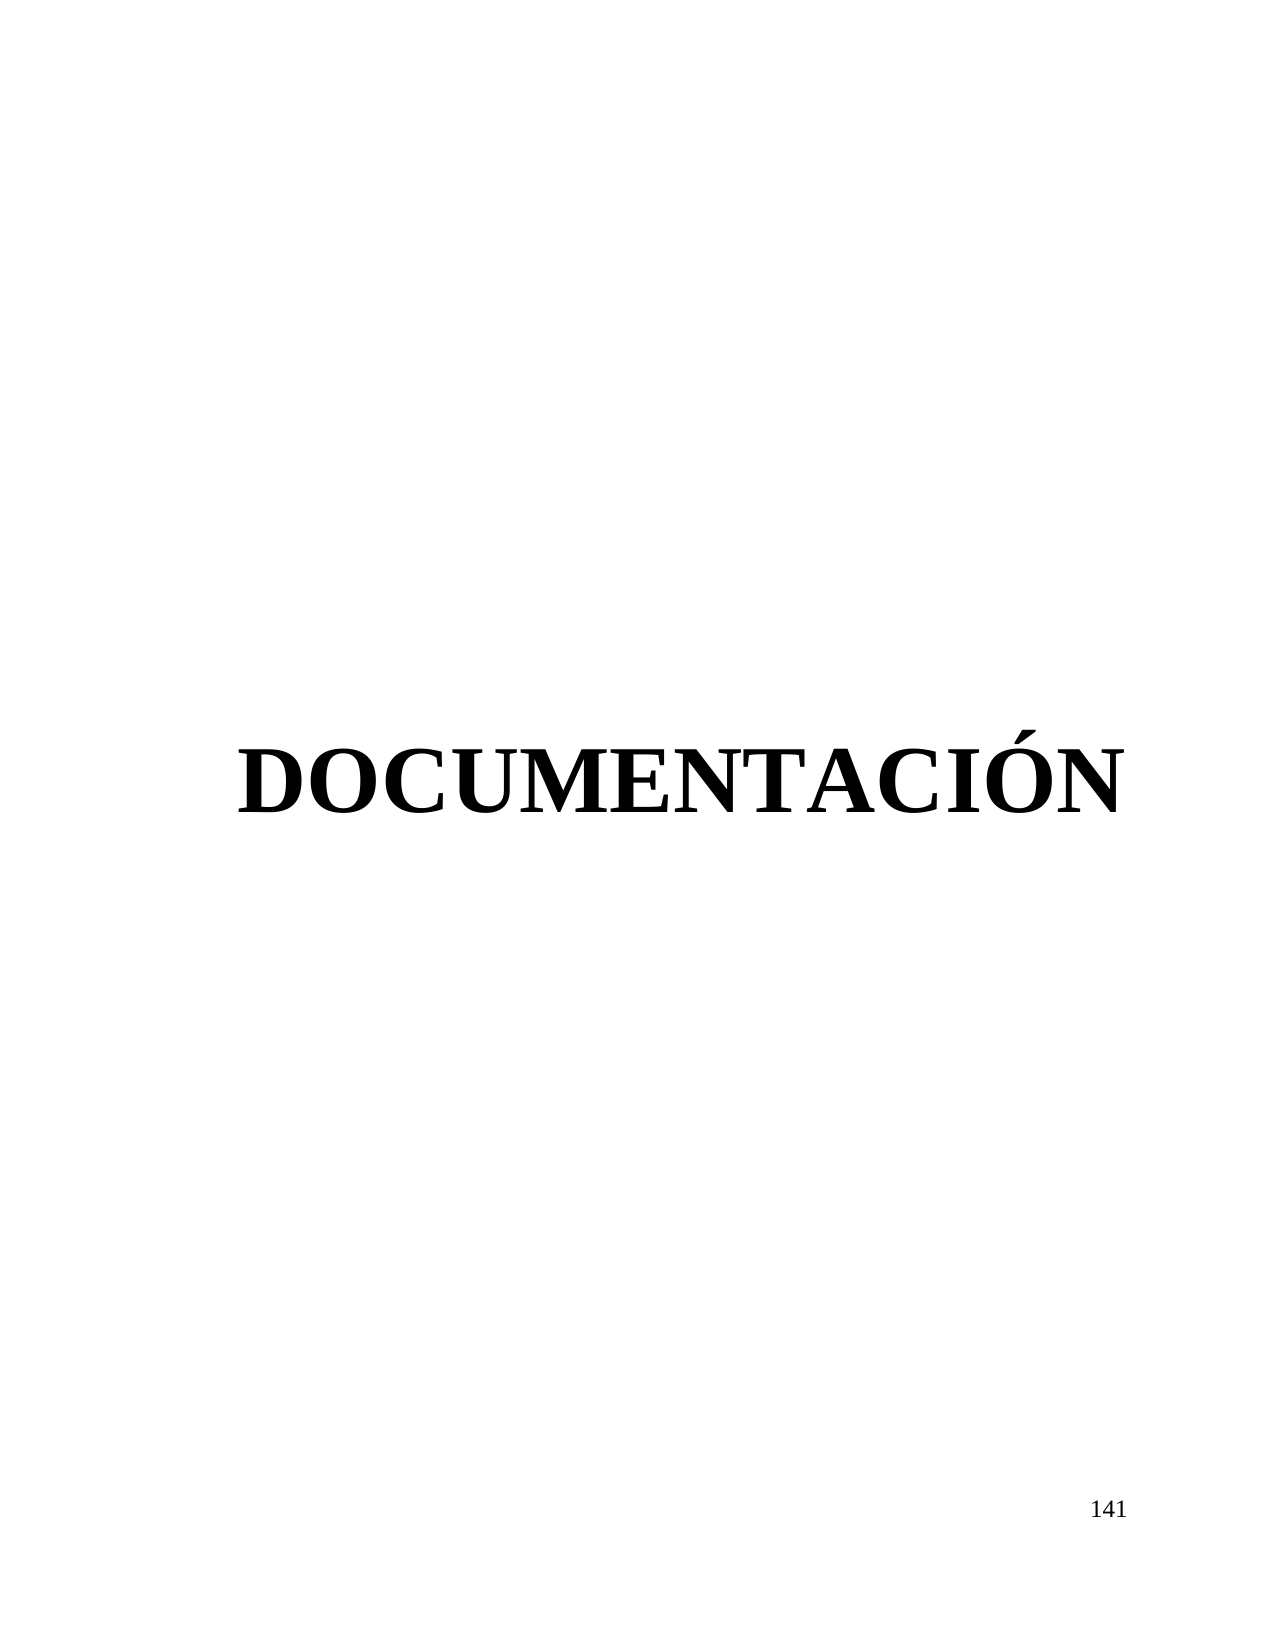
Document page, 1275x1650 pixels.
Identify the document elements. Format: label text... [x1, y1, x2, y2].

text DOCUMENTACIÓN [236, 723, 1127, 833]
